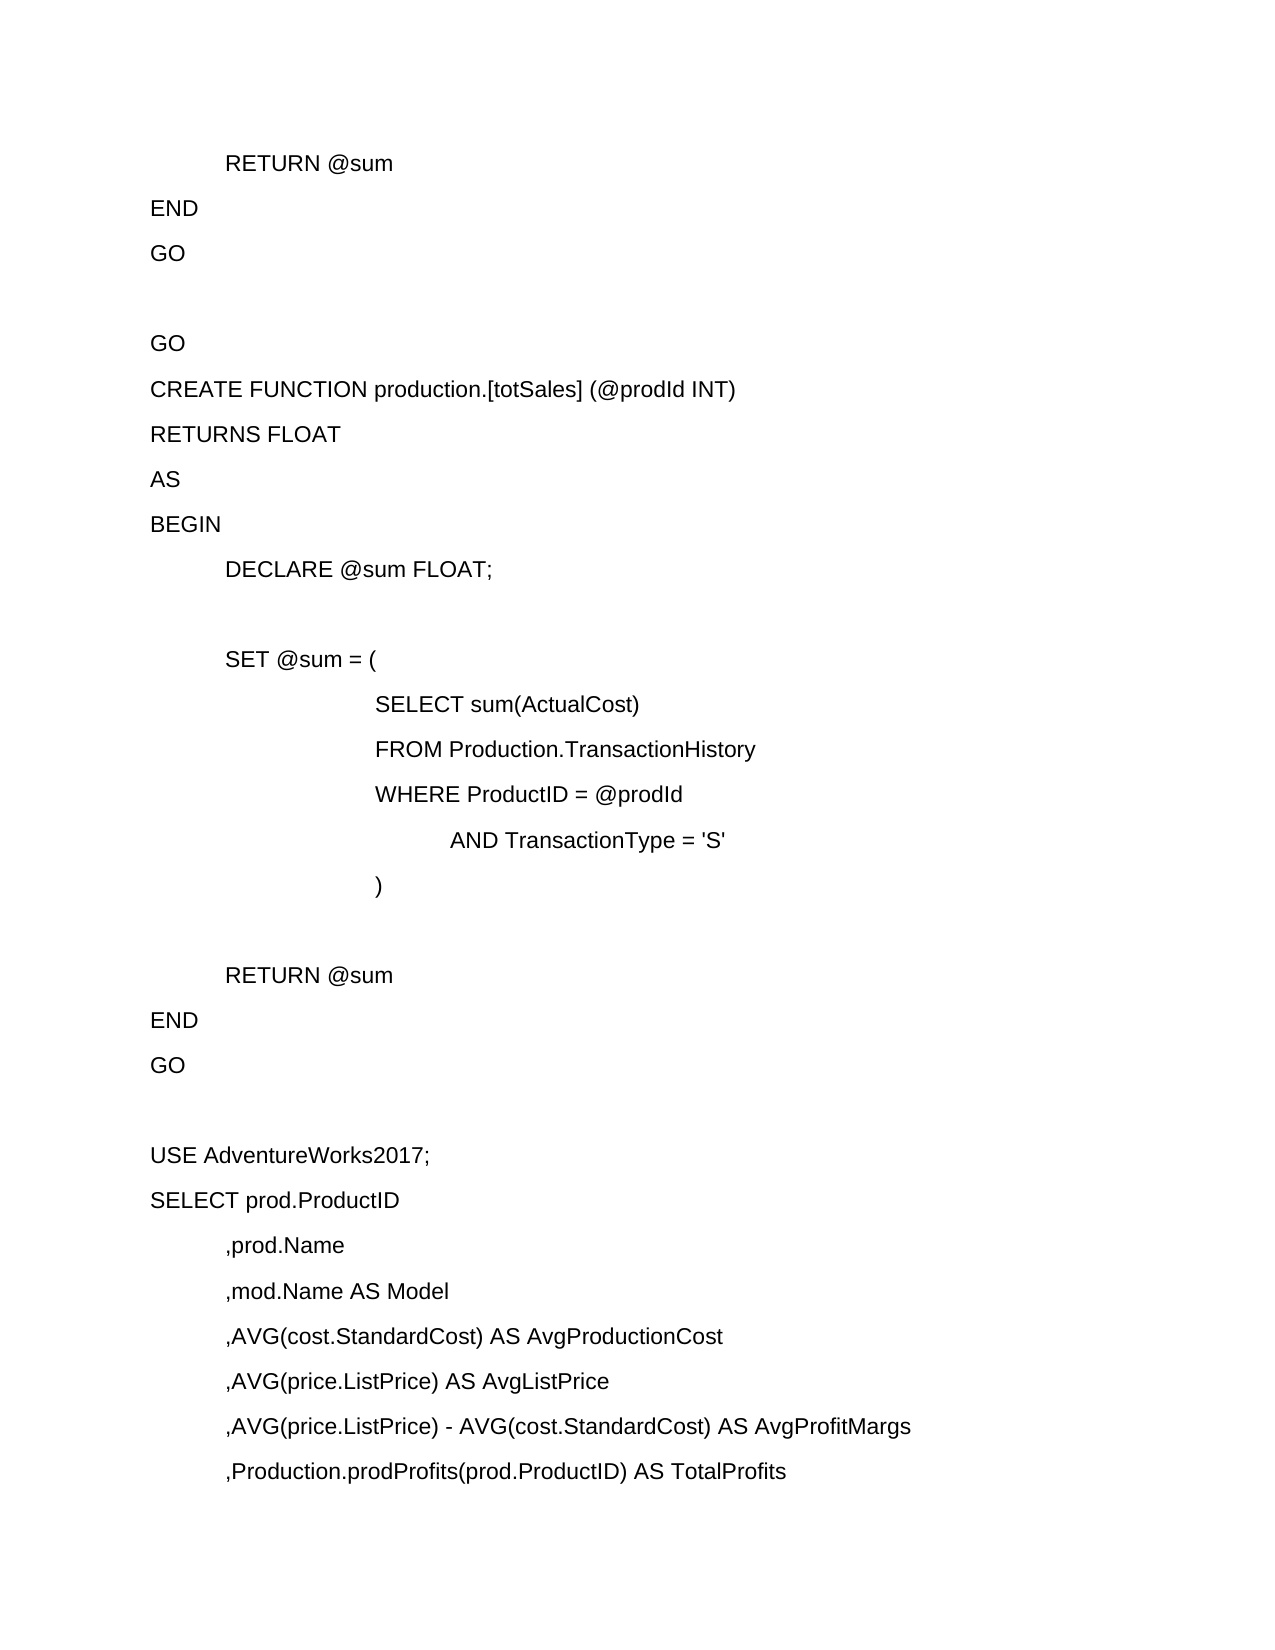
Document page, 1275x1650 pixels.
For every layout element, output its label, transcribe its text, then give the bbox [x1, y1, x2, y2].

text ,AVG(price.ListPrice) AS AvgListPrice [150, 1368, 1125, 1394]
text FROM Production.TransactionHistory [150, 736, 1125, 763]
text GO [150, 240, 1125, 267]
text RETURN @sum [150, 150, 1125, 176]
text DECLARE @sum FLOAT; [150, 556, 1125, 582]
text ) [150, 872, 1125, 898]
text ,prod.Name [150, 1232, 1125, 1259]
text GO [150, 1052, 1125, 1078]
text SET @sum = ( [150, 646, 1125, 672]
text END [150, 195, 1125, 221]
text AND TransactionType = 'S' [150, 827, 1125, 853]
text GO [150, 330, 1125, 357]
text ,mod.Name AS Model [150, 1278, 1125, 1304]
text ,Production.prodProfits(prod.ProductID) AS TotalProfits [150, 1458, 1125, 1484]
text USE AdventureWorks2017; [150, 1142, 1125, 1169]
text RETURNS FLOAT [150, 421, 1125, 447]
text WHERE ProductID = @prodId [150, 781, 1125, 808]
text RETURN @sum [150, 962, 1125, 988]
text ,AVG(cost.StandardCost) AS AvgProductionCost [150, 1323, 1125, 1349]
text AS [150, 466, 1125, 492]
text SELECT prod.ProductID [150, 1187, 1125, 1214]
text END [150, 1007, 1125, 1033]
text SELECT sum(ActualCost) [150, 691, 1125, 718]
text BEGIN [150, 511, 1125, 537]
text CREATE FUNCTION production.[totSales] (@prodId INT) [150, 376, 1125, 402]
text ,AVG(price.ListPrice) - AVG(cost.StandardCost) AS AvgProfitMargs [150, 1413, 1125, 1439]
